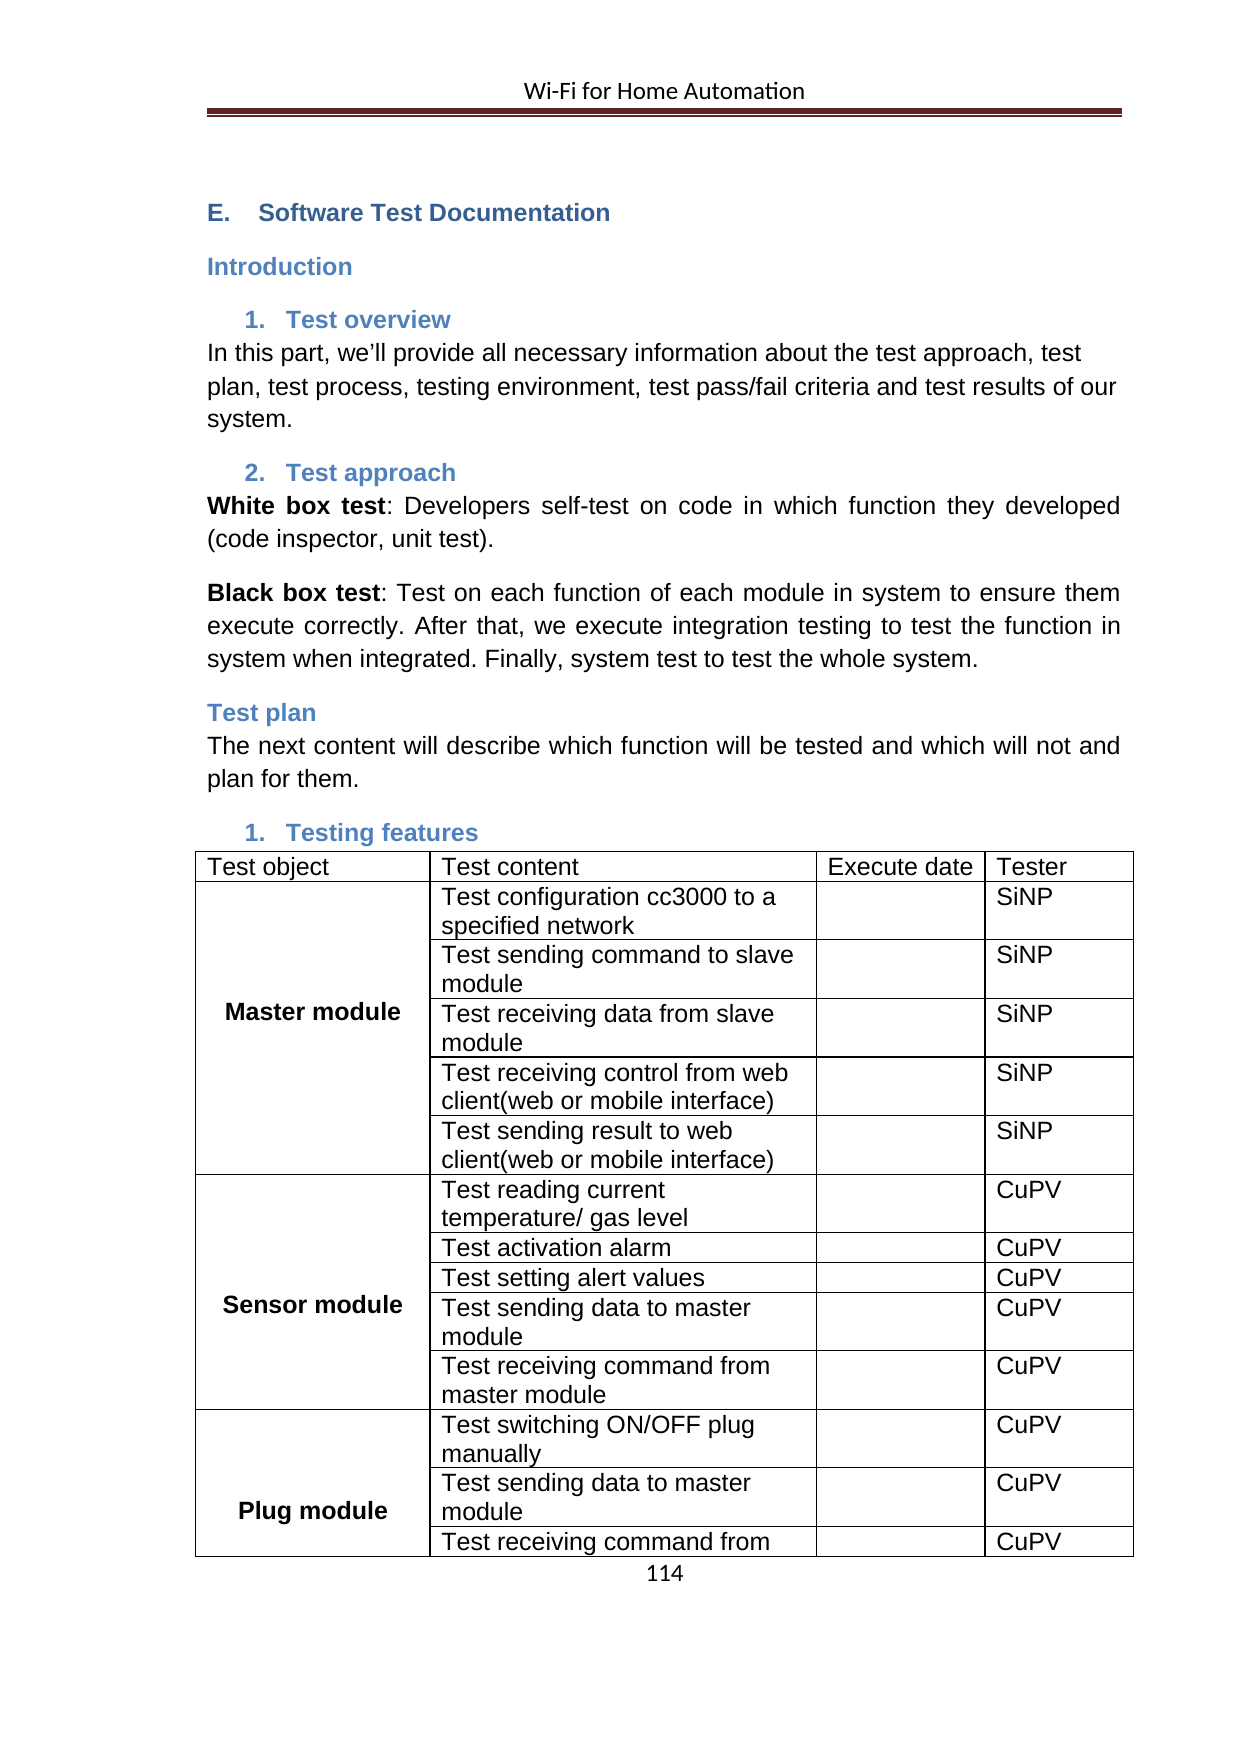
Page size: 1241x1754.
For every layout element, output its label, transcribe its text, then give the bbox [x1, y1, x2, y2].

table_cell [817, 1410, 984, 1467]
table_cell [817, 1175, 984, 1232]
table_cell Test configuration cc3000 to a specified network [431, 882, 816, 939]
table_cell CuPV [986, 1263, 1133, 1292]
table_cell [817, 1293, 984, 1350]
table_cell CuPV [986, 1233, 1133, 1262]
table_cell [817, 1116, 984, 1173]
table_cell Test sending data to master module [431, 1468, 816, 1526]
table_header Execute date [817, 852, 984, 881]
text White box test: Developers self-test on code in which function they developed (code inspector, unit test). [207, 491, 1122, 553]
table_cell Test sending command to slave module [431, 940, 816, 998]
subtitle Test approach [244, 458, 1122, 487]
table_cell CuPV [986, 1293, 1133, 1350]
table_cell [817, 1351, 984, 1409]
text Black box test: Test on each function of each module in system to ensure them execute correctly. After that, we execute integration testing to test the function in system when integrated. Finally, system test to test the whole system. [207, 578, 1122, 673]
table_cell [817, 1263, 984, 1292]
table_cell CuPV [986, 1527, 1133, 1556]
table_cell CuPV [986, 1468, 1133, 1526]
subtitle Testing features [244, 818, 1122, 847]
table_cell Test setting alert values [431, 1263, 816, 1292]
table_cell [431, 1351, 816, 1409]
table_cell [817, 882, 984, 939]
text In this part, we’ll provide all necessary information about the test approach, test plan, test process, testing environment, test pass/fail criteria and test results of our system. [207, 338, 1122, 433]
table_cell Test receiving data from slave module [431, 999, 816, 1056]
table_cell Test activation alarm [431, 1233, 816, 1262]
table_cell CuPV [986, 1351, 1133, 1409]
table_cell Test switching ON/OFF plug manually [431, 1410, 816, 1467]
subtitle Test overview [244, 305, 1122, 334]
table_header Test object [196, 852, 429, 881]
table_cell SiNP [986, 882, 1133, 939]
table_cell [817, 1468, 984, 1526]
table_cell Sensor module [196, 1175, 429, 1409]
table_cell CuPV [986, 1175, 1133, 1232]
table_cell SiNP [986, 1116, 1133, 1173]
subtitle Test plan [207, 698, 1122, 727]
table_header Test content [431, 852, 816, 881]
text The next content will describe which function will be tested and which will not and plan for them. [207, 731, 1122, 793]
table_cell SiNP [986, 999, 1133, 1056]
table_cell Test sending data to master module [431, 1293, 816, 1350]
table_cell [817, 1233, 984, 1262]
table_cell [431, 1527, 816, 1556]
subtitle Software Test Documentation [207, 198, 1122, 226]
table_cell Test reading current temperature/ gas level [431, 1175, 816, 1232]
table_cell SiNP [986, 1058, 1133, 1115]
table_cell Plug module [196, 1410, 429, 1556]
table_cell [817, 999, 984, 1056]
table_cell Master module [196, 882, 429, 1173]
table_cell Test receiving control from web client(web or mobile interface) [431, 1058, 816, 1115]
table_header Tester [986, 852, 1133, 881]
subtitle Introduction [207, 252, 1122, 280]
table_cell Test sending result to web client(web or mobile interface) [431, 1116, 816, 1173]
table_cell CuPV [986, 1410, 1133, 1467]
table_cell [817, 1058, 984, 1115]
table_cell [817, 1527, 984, 1556]
table_cell [817, 940, 984, 998]
table_cell SiNP [986, 940, 1133, 998]
